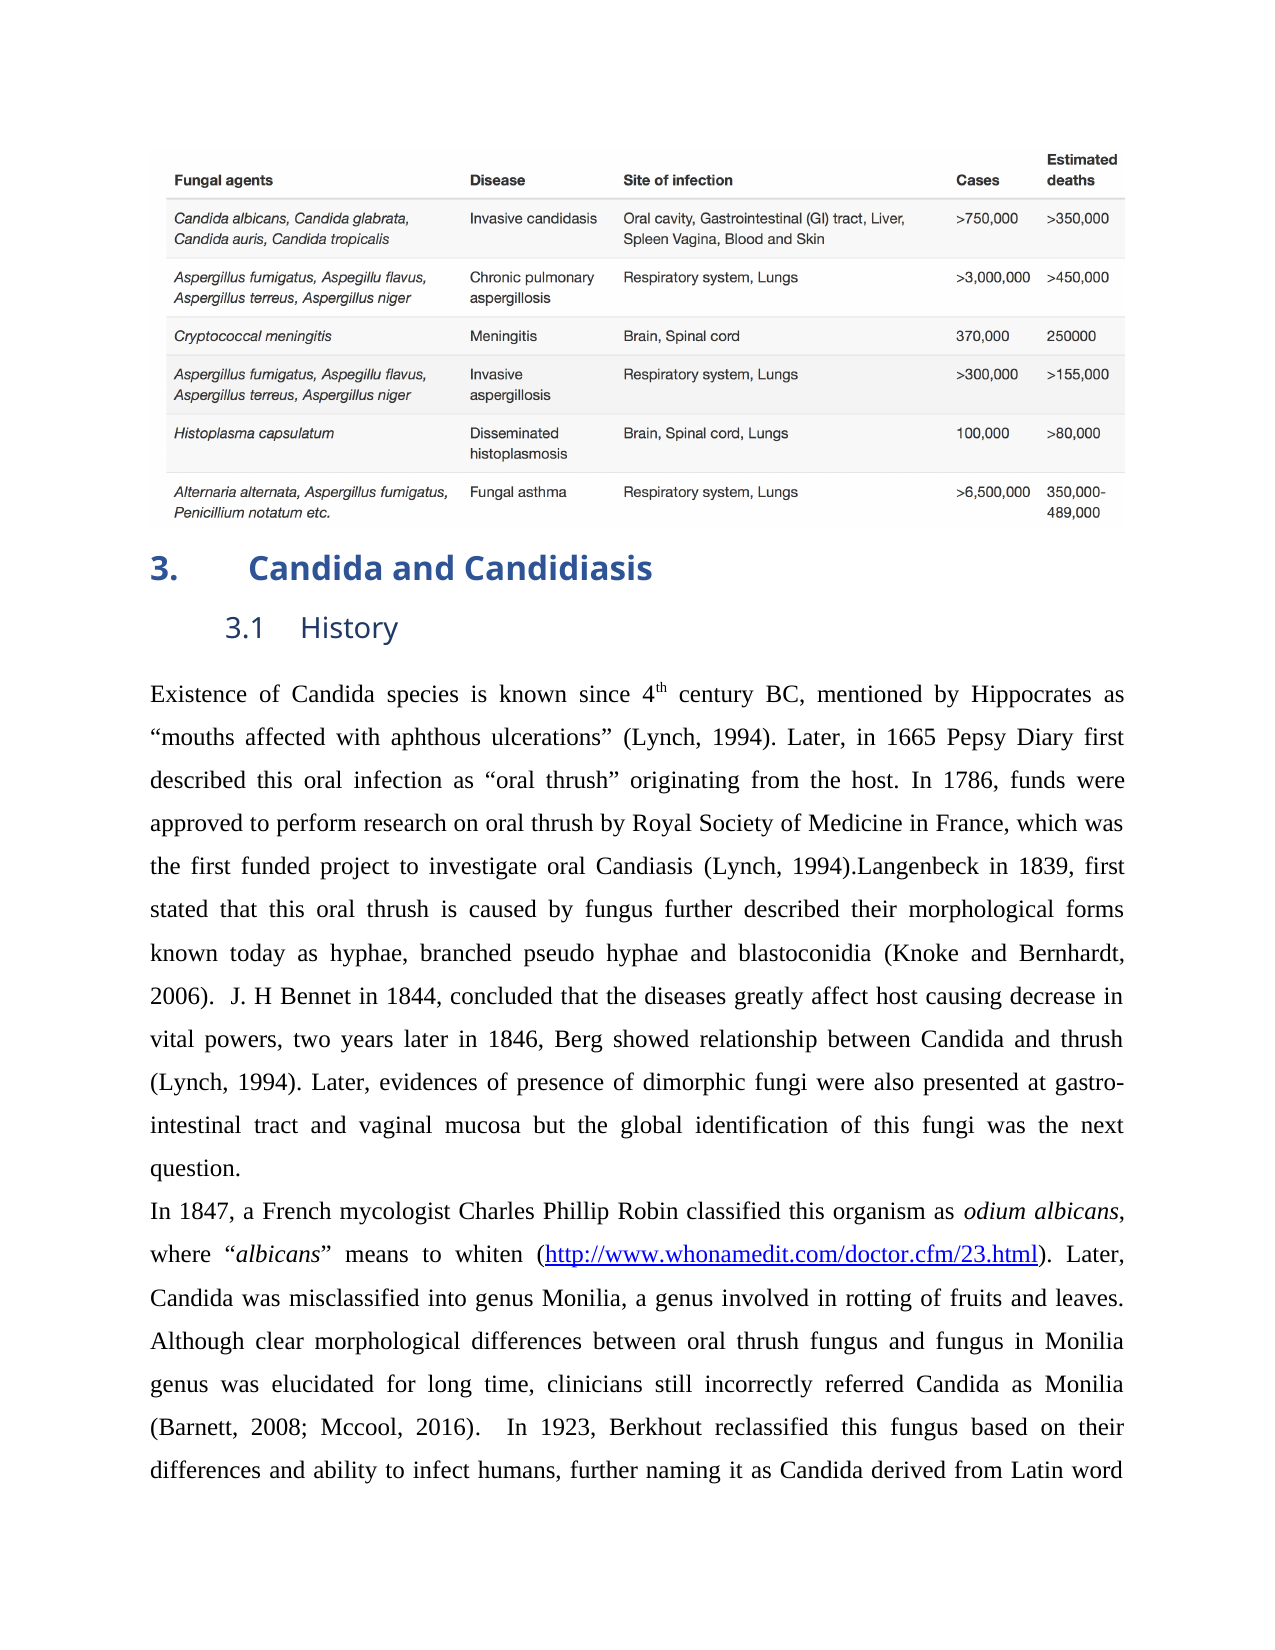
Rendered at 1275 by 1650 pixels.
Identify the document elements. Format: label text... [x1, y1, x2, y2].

text 3.1 History [150, 607, 1125, 647]
picture [150, 150, 1125, 527]
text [150, 1196, 1125, 1484]
subtitle 3. Candida and Candidiasis [150, 545, 1125, 590]
text Existence of Candida species is known since 4th century BC, mentioned by Hippocrates as “mouths affected with aphthous ulcerations” (Lynch, 1994). Later, in 1665 Pepsy Diary first described this oral infection as “oral thrush” originating from the host. In 1786, funds were approved to perform research on oral thrush by Royal Society of Medicine in France, which was the first funded project to investigate oral Candiasis (Lynch, 1994).Langenbeck in 1839, first stated that this oral thrush is caused by fungus further described their morphological forms known today as hyphae, branched pseudo hyphae and blastoconidia (Knoke and Bernhardt, 2006). J. H Bennet in 1844, concluded that the diseases greatly affect host causing decrease in vital powers, two years later in 1846, Berg showed relationship between Candida and thrush (Lynch, 1994). Later, evidences of presence of dimorphic fungi were also presented at gastro-intestinal tract and vaginal mucosa but the global identification of this fungi was the next question. [150, 679, 1125, 1182]
